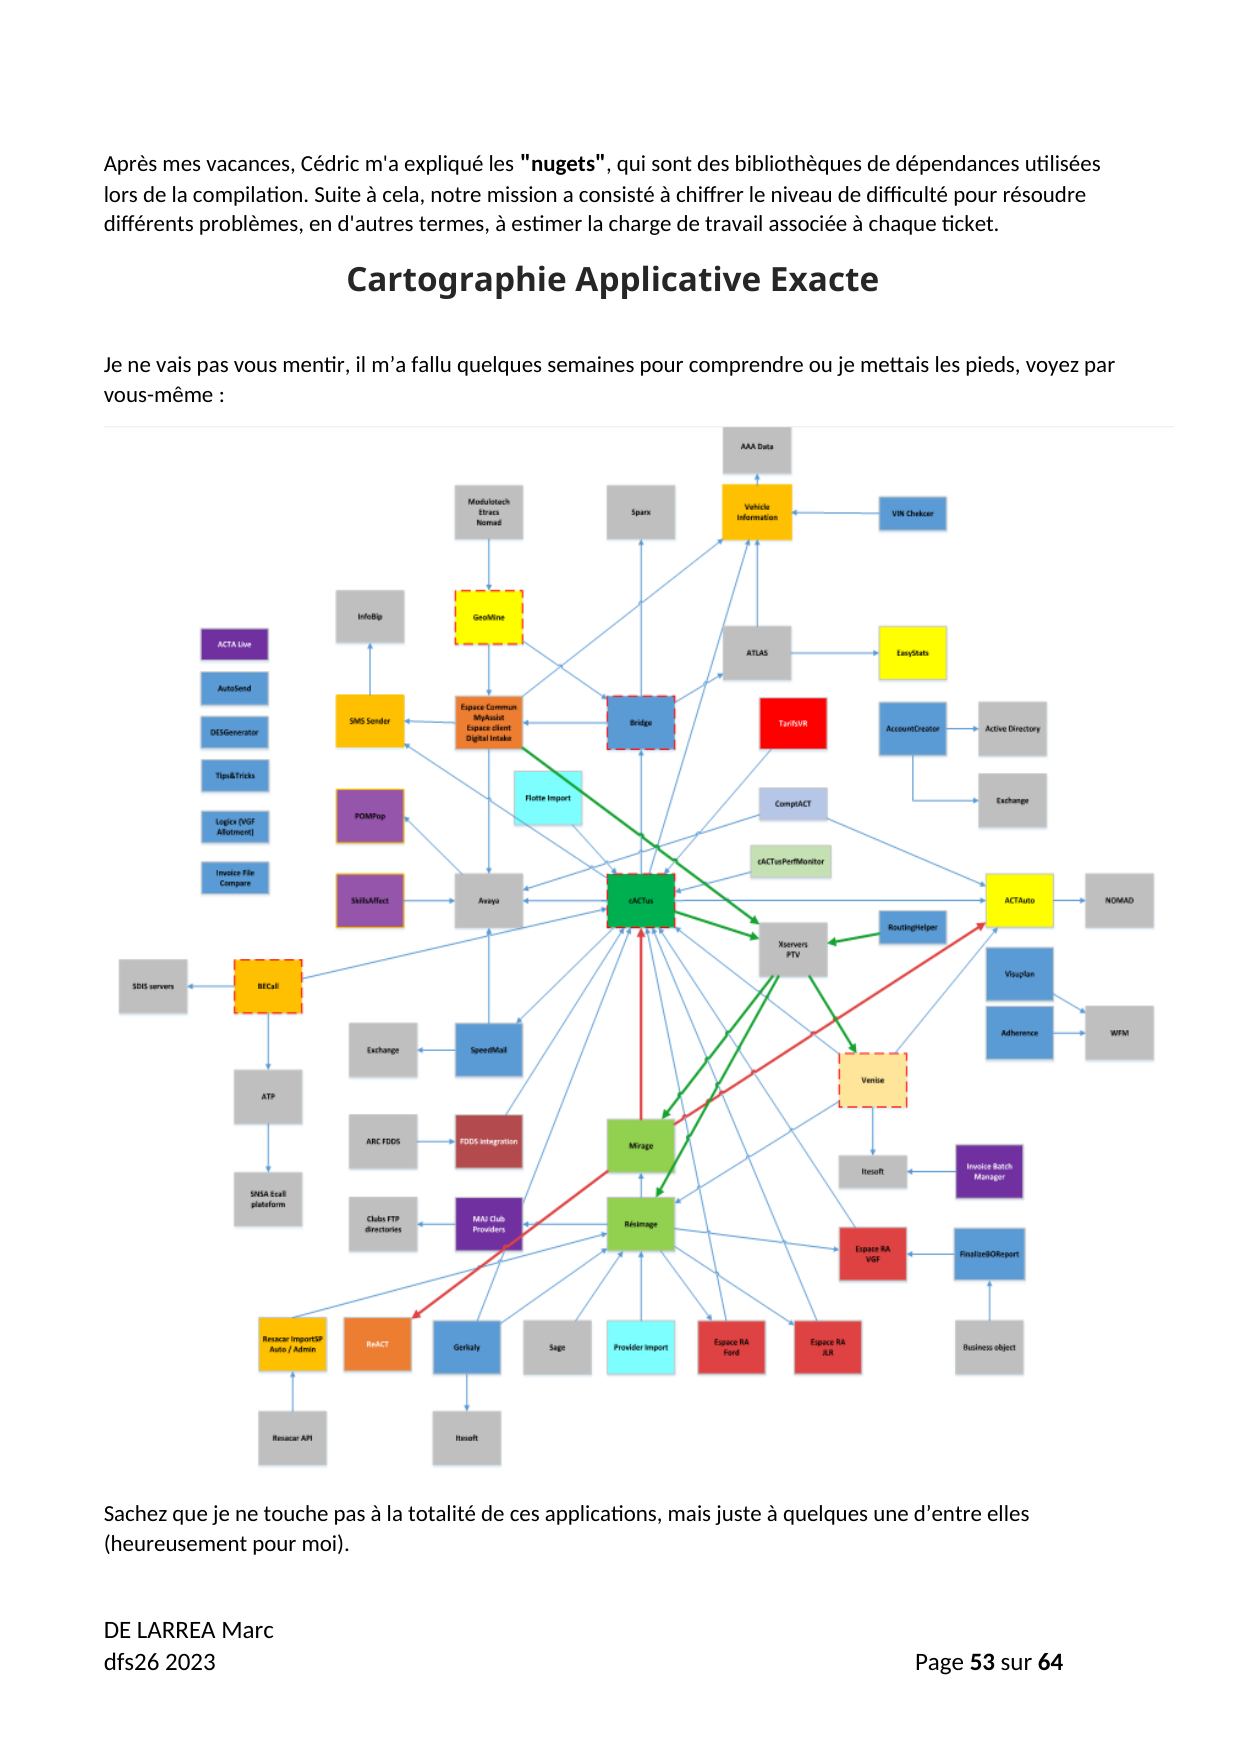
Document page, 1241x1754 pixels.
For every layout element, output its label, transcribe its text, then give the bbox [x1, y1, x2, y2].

text Sachez que je ne touche pas à la totalité de ces applications, mais juste à quelques une d’entre elles (heureusement pour moi). [103, 1499, 1122, 1557]
subtitle Cartographie Applicative Exacte [103, 256, 1122, 301]
picture [103, 426, 1174, 1481]
text Après mes vacances, Cédric m'a expliqué les "nugets", qui sont des bibliothèques de dépendances utilisées lors de la compilation. Suite à cela, notre mission a consisté à chiffrer le niveau de difficulté pour résoudre différents problèmes, en d'autres termes, à estimer la charge de travail associée à chaque ticket. [103, 148, 1122, 237]
text Je ne vais pas vous mentir, il m’a fallu quelques semaines pour comprendre ou je mettais les pieds, voyez par vous-même : [103, 350, 1122, 408]
